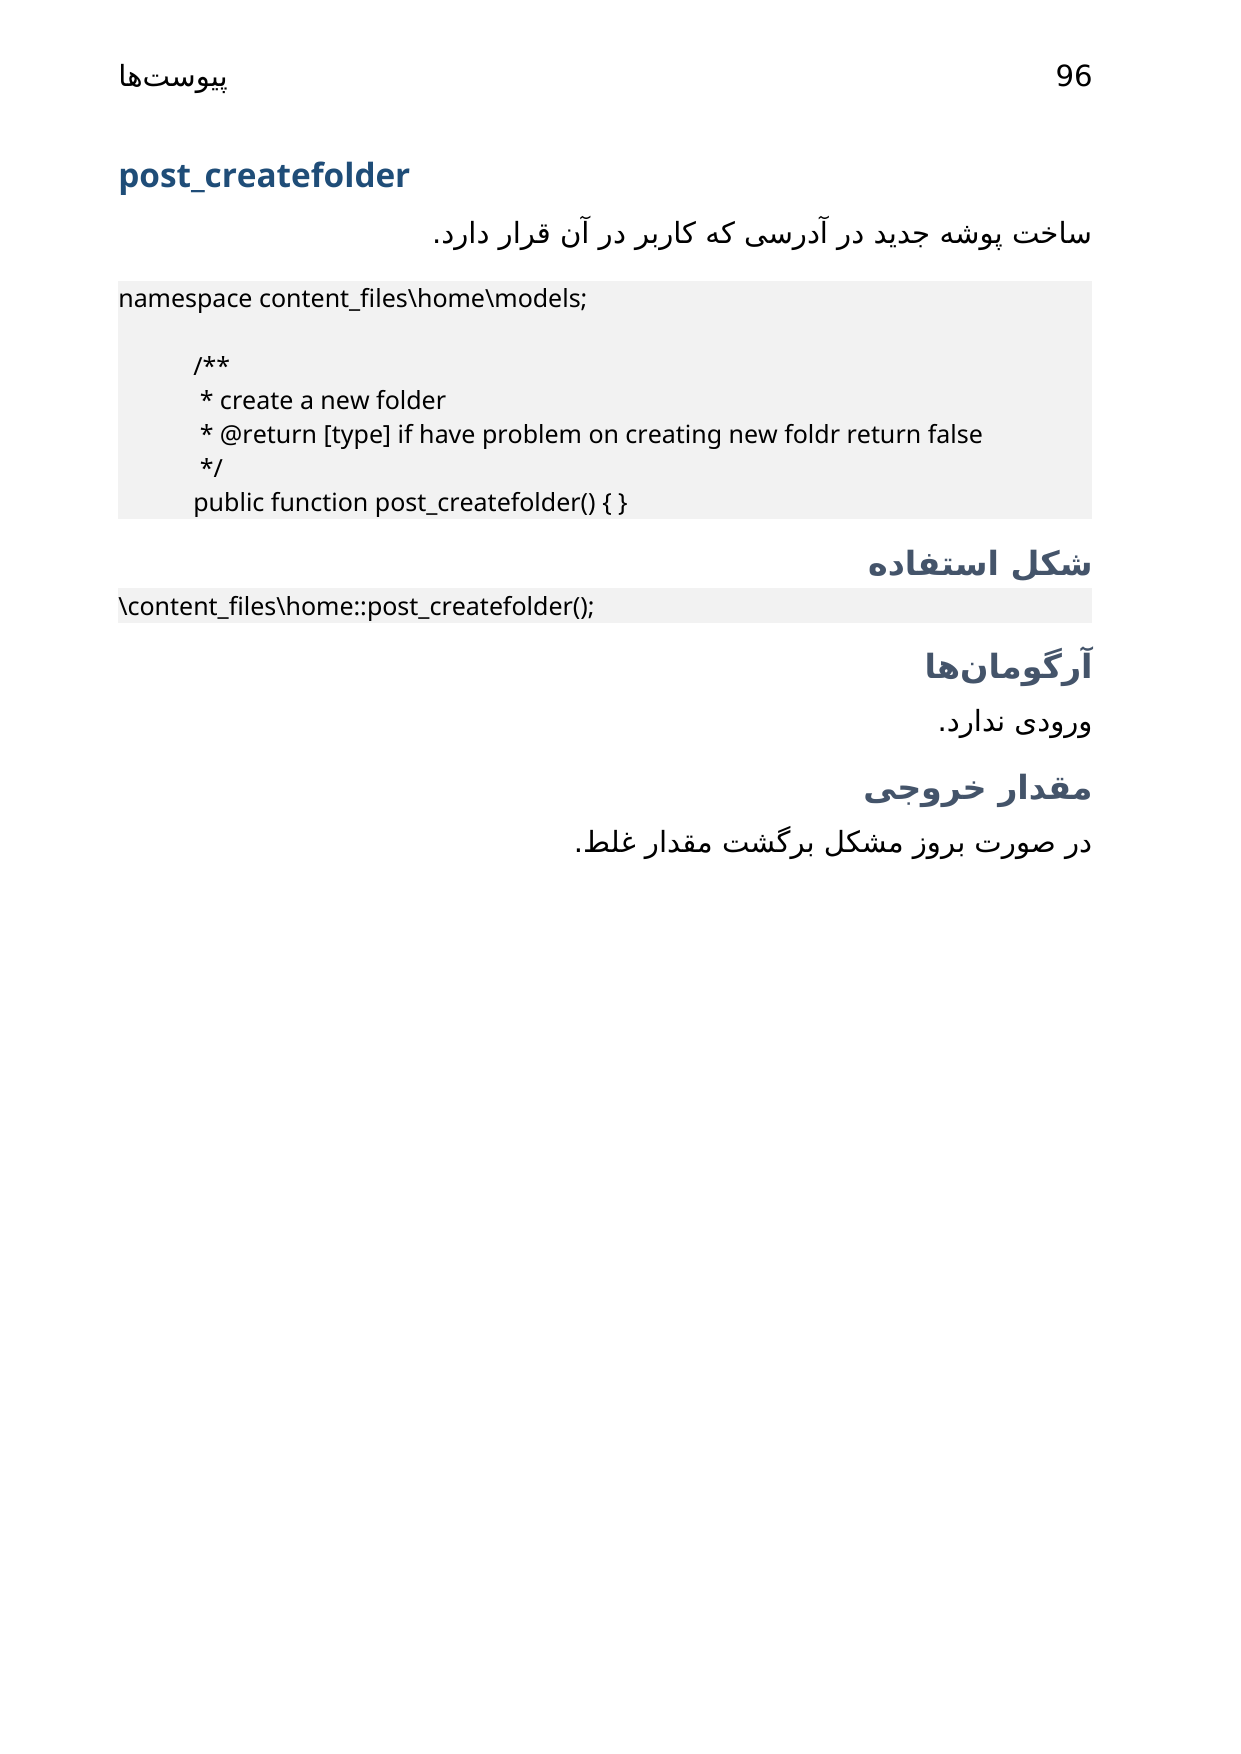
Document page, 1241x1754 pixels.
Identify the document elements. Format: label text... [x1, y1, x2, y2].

text ساخت پوشه جدید در آدرسی که کاربر در آن قرار دارد. [118, 217, 1092, 251]
subtitle post_createfolder [118, 152, 1092, 197]
text \content_files\home::post_createfolder(); [118, 588, 1092, 623]
subtitle مقدار خروجی [118, 769, 1092, 807]
subtitle شکل استفاده [118, 544, 1092, 583]
text * @return [type] if have problem on creating new foldr return false [118, 417, 1092, 451]
text */ [118, 451, 1092, 485]
text public function post_createfolder() { } [118, 485, 1092, 519]
subtitle آرگومان‌ها [118, 648, 1092, 686]
text /** [118, 349, 1092, 383]
text * create a new folder [118, 383, 1092, 417]
text ورودی ندارد. [118, 705, 1092, 739]
text در صورت بروز مشکل برگشت مقدار غلط. [118, 826, 1092, 860]
text namespace content_files\home\models; [118, 281, 1092, 314]
